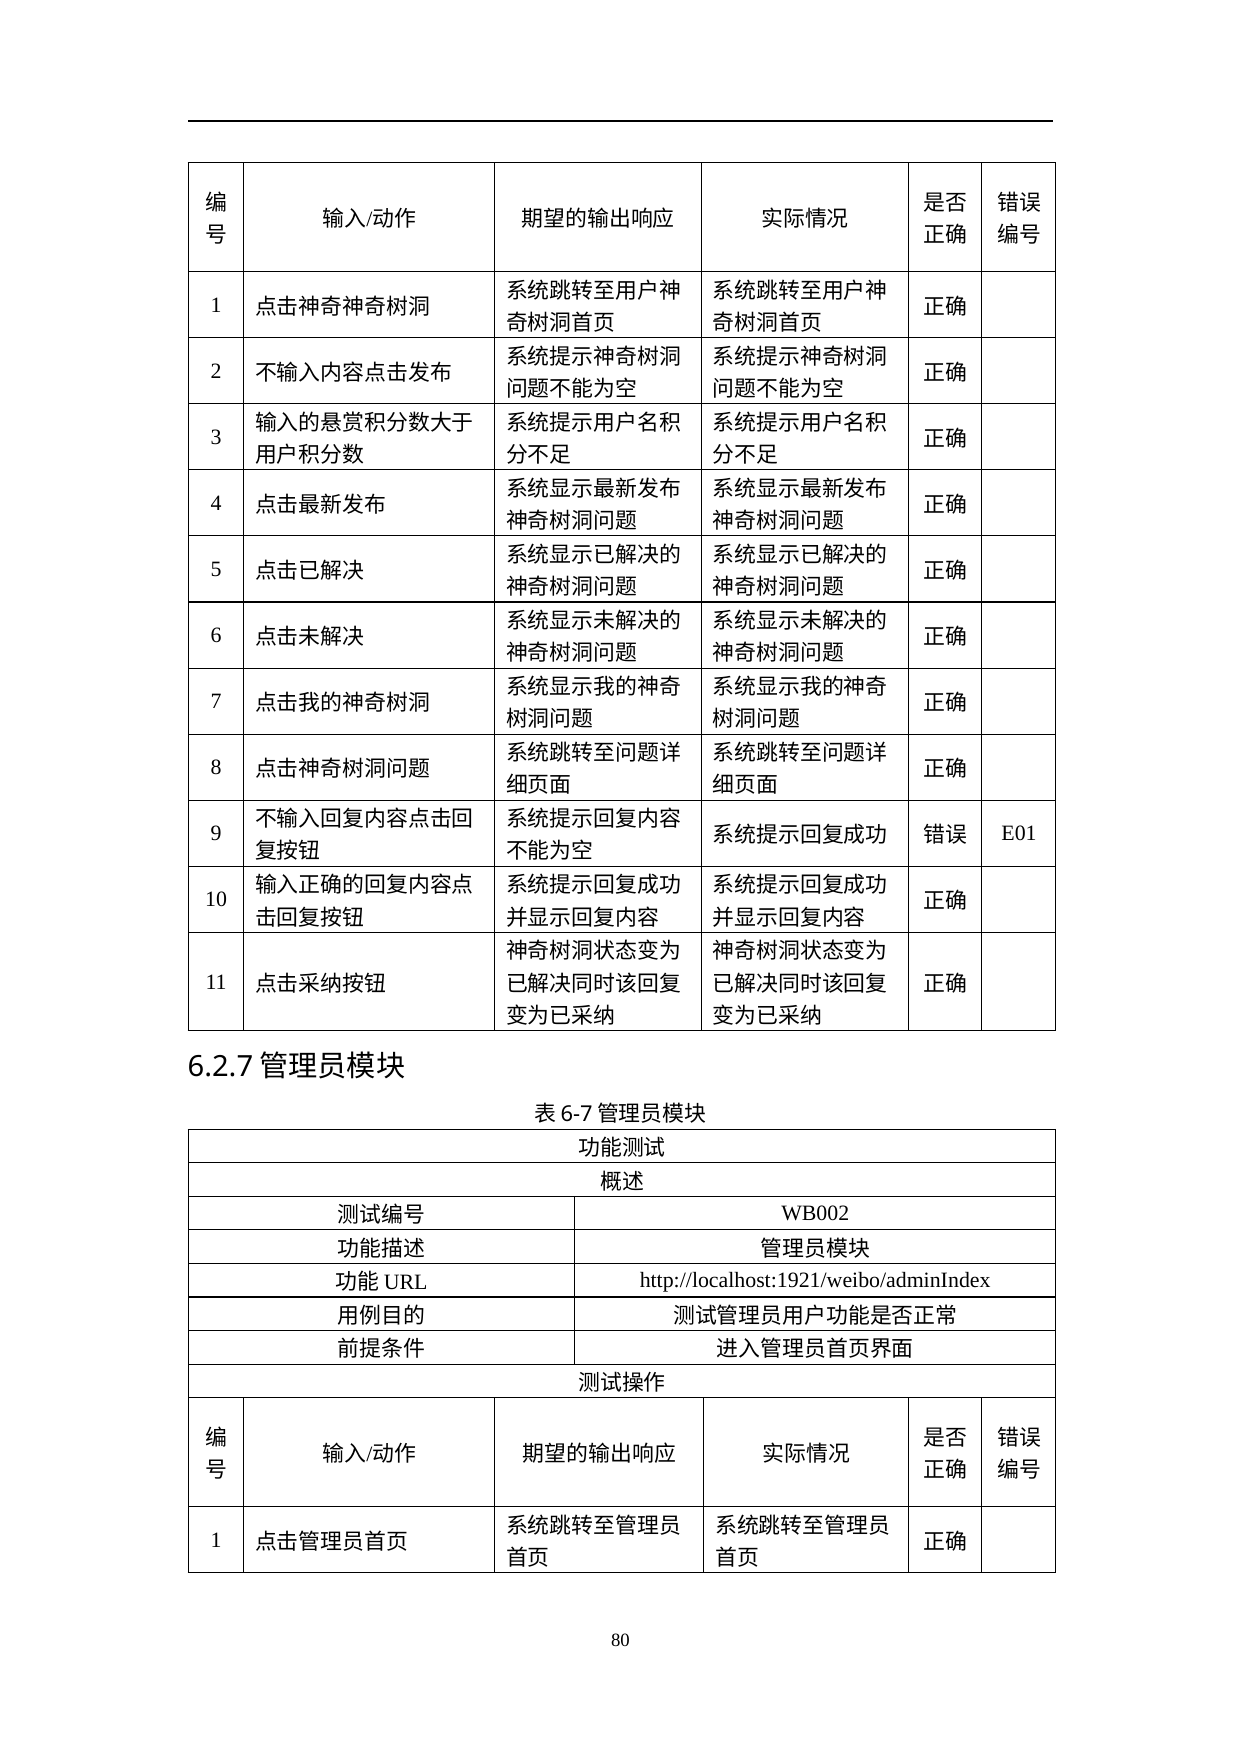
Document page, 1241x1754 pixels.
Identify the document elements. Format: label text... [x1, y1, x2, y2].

table_cell 概述 [189, 1163, 1055, 1196]
table_cell 系统显示已解决的神奇树洞问题 [495, 536, 701, 601]
table_cell 正确 [909, 669, 981, 733]
table_cell 系统跳转至用户神奇树洞首页 [495, 272, 701, 337]
table_cell 点击已解决 [244, 536, 494, 601]
table_cell 前提条件 [189, 1331, 574, 1363]
table_cell 不输入回复内容点击回复按钮 [244, 801, 494, 866]
table_cell [982, 470, 1055, 535]
table_cell 系统跳转至管理员首页 [495, 1507, 703, 1572]
table_cell 1 [189, 272, 243, 337]
table_cell 输入正确的回复内容点击回复按钮 [244, 867, 494, 932]
table_cell 2 [189, 338, 243, 403]
table_cell 系统显示我的神奇树洞问题 [495, 669, 701, 733]
table_cell 系统提示回复成功并显示回复内容 [702, 867, 908, 932]
table_cell [982, 1507, 1055, 1572]
table_cell 输入/动作 [244, 163, 494, 271]
table_cell 功能描述 [189, 1230, 574, 1263]
table_cell 正确 [909, 404, 981, 469]
table_cell 11 [189, 933, 243, 1030]
table_cell [982, 272, 1055, 337]
table_cell 系统显示最新发布神奇树洞问题 [702, 470, 908, 535]
table_cell [982, 735, 1055, 799]
table_header 功能测试 [189, 1130, 1055, 1162]
table_cell 正确 [909, 338, 981, 403]
table_cell 正确 [909, 272, 981, 337]
table_cell [982, 933, 1055, 1030]
table_cell 实际情况 [702, 163, 908, 271]
table_cell 是否正确 [909, 1398, 981, 1506]
table_cell 测试编号 [189, 1197, 574, 1229]
list 表6-7管理员模块 [187, 1096, 1053, 1129]
table_cell 管理员模块 [575, 1230, 1055, 1263]
table_cell 6 [189, 603, 243, 667]
table_cell 输入的悬赏积分数大于用户积分数 [244, 404, 494, 469]
table_cell [982, 338, 1055, 403]
table_cell 10 [189, 867, 243, 932]
table_cell [982, 603, 1055, 667]
table_cell WB002 [575, 1197, 1055, 1229]
table_cell 系统跳转至管理员首页 [704, 1507, 908, 1572]
table_cell 系统提示神奇树洞问题不能为空 [495, 338, 701, 403]
table_cell 点击最新发布 [244, 470, 494, 535]
table_cell 正确 [909, 536, 981, 601]
table_cell 神奇树洞状态变为已解决同时该回复变为已采纳 [495, 933, 701, 1030]
table_cell 系统跳转至问题详细页面 [702, 735, 908, 799]
table_cell 输入/动作 [244, 1398, 494, 1506]
table_cell 测试操作 [189, 1365, 1055, 1397]
table_cell 系统提示回复内容不能为空 [495, 801, 701, 866]
table_cell 系统显示我的神奇树洞问题 [702, 669, 908, 733]
table_cell 点击神奇树洞问题 [244, 735, 494, 799]
table_cell 正确 [909, 933, 981, 1030]
table_cell 功能URL [189, 1264, 574, 1296]
table_cell 4 [189, 470, 243, 535]
table_cell 系统跳转至用户神奇树洞首页 [702, 272, 908, 337]
table_cell 点击未解决 [244, 603, 494, 667]
table_cell 系统跳转至问题详细页面 [495, 735, 701, 799]
table_cell 系统显示已解决的神奇树洞问题 [702, 536, 908, 601]
table_cell 系统显示未解决的神奇树洞问题 [702, 603, 908, 667]
table_cell 测试管理员用户功能是否正常 [575, 1298, 1055, 1330]
table_cell 期望的输出响应 [495, 1398, 703, 1506]
table_cell 是否正确 [909, 163, 981, 271]
table_cell [982, 867, 1055, 932]
table_cell [982, 536, 1055, 601]
table_cell 系统显示最新发布神奇树洞问题 [495, 470, 701, 535]
table_cell 3 [189, 404, 243, 469]
table_cell 错误编号 [982, 163, 1055, 271]
table_cell [982, 669, 1055, 733]
table_cell 8 [189, 735, 243, 799]
table_cell 点击神奇神奇树洞 [244, 272, 494, 337]
text 6.2.7管理员模块 [187, 1031, 1053, 1096]
table_cell 系统提示回复成功并显示回复内容 [495, 867, 701, 932]
table_cell 系统提示回复成功 [702, 801, 908, 866]
table_cell 点击采纳按钮 [244, 933, 494, 1030]
table_cell 9 [189, 801, 243, 866]
table_cell 正确 [909, 470, 981, 535]
table_cell 编号 [189, 163, 243, 271]
table_cell 系统提示用户名积分不足 [702, 404, 908, 469]
table_cell 编号 [189, 1398, 243, 1506]
table_cell 正确 [909, 867, 981, 932]
table_cell 正确 [909, 735, 981, 799]
table_cell E01 [982, 801, 1055, 866]
table_cell 1 [189, 1507, 243, 1572]
table_cell 期望的输出响应 [495, 163, 701, 271]
table_cell 点击我的神奇树洞 [244, 669, 494, 733]
table_cell 5 [189, 536, 243, 601]
table_cell 正确 [909, 1507, 981, 1572]
table_cell 进入管理员首页界面 [575, 1331, 1055, 1363]
table_cell 系统提示用户名积分不足 [495, 404, 701, 469]
table_cell [982, 404, 1055, 469]
table_cell 正确 [909, 603, 981, 667]
table_cell 系统显示未解决的神奇树洞问题 [495, 603, 701, 667]
table_cell 用例目的 [189, 1298, 574, 1330]
table_cell 不输入内容点击发布 [244, 338, 494, 403]
table_cell 神奇树洞状态变为已解决同时该回复变为已采纳 [702, 933, 908, 1030]
table_cell 系统提示神奇树洞问题不能为空 [702, 338, 908, 403]
table_cell 点击管理员首页 [244, 1507, 494, 1572]
table_cell http://localhost:1921/weibo/adminIndex [575, 1264, 1055, 1296]
table_cell 7 [189, 669, 243, 733]
table_cell 错误编号 [982, 1398, 1055, 1506]
table_cell 实际情况 [704, 1398, 908, 1506]
table_cell 错误 [909, 801, 981, 866]
